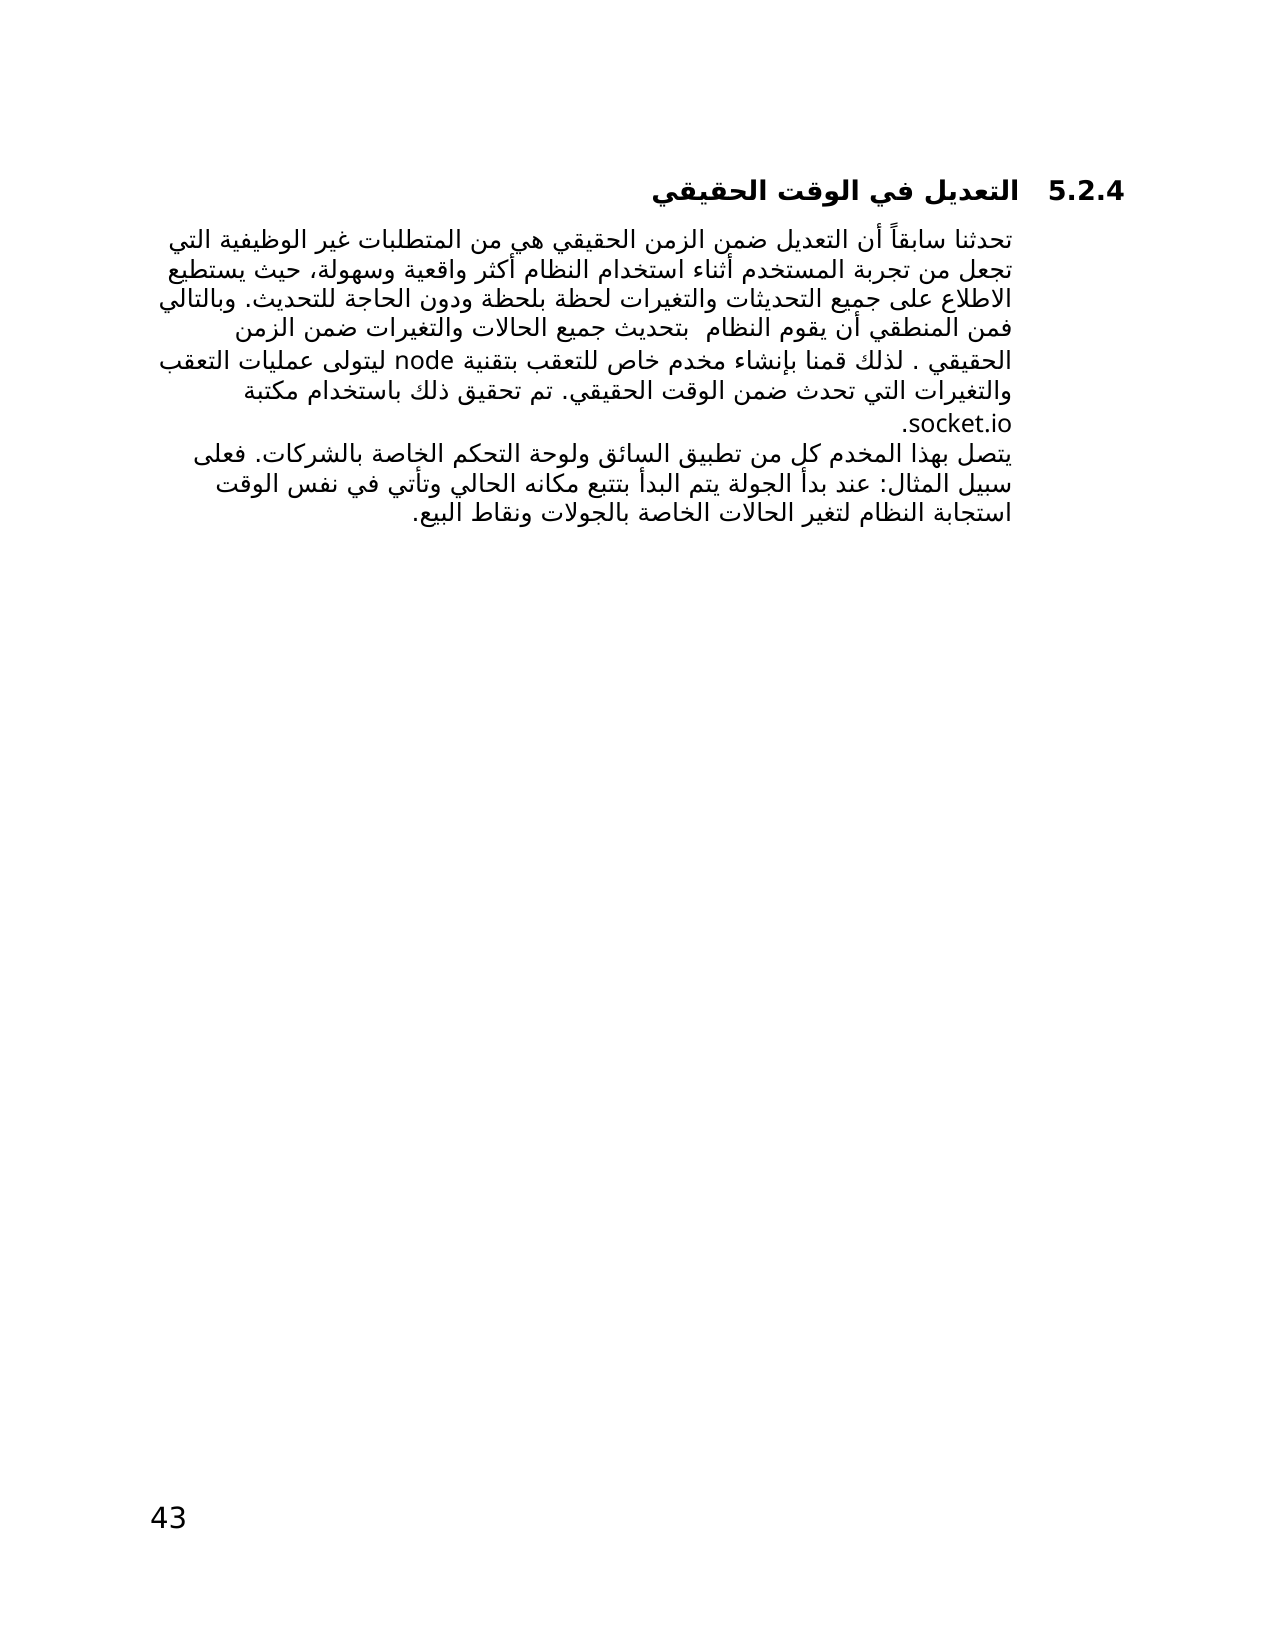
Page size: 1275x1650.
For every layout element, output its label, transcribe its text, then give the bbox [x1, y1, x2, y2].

text يتصل بهذا المخدم كل من تطبيق السائق ولوحة التحكم الخاصة بالشركات. فعلى سبيل المثال: عند بدأ الجولة يتم البدأ بتتبع مكانه الحالي وتأتي في نفس الوقت استجابة النظام لتغير الحالات الخاصة بالجولات ونقاط البيع. [150, 440, 1012, 527]
title 5.2.4 التعديل في الوقت الحقيقي [150, 175, 1125, 207]
text تحدثنا سابقاً أن التعديل ضمن الزمن الحقيقي هي من المتطلبات غير الوظيفية التي تجعل من تجربة المستخدم أثناء استخدام النظام أكثر واقعية وسهولة، حيث يستطيع الاطلاع على جميع التحديثات والتغيرات لحظة بلحظة ودون الحاجة للتحديث. وبالتالي فمن المنطقي أن يقوم النظام بتحديث جميع الحالات والتغيرات ضمن الزمن الحقيقي . لذلك قمنا بإنشاء مخدم خاص للتعقب بتقنية node ليتولى عمليات التعقب والتغيرات التي تحدث ضمن الوقت الحقيقي. تم تحقيق ذلك باستخدام مكتبة socket.io. [150, 226, 1012, 440]
